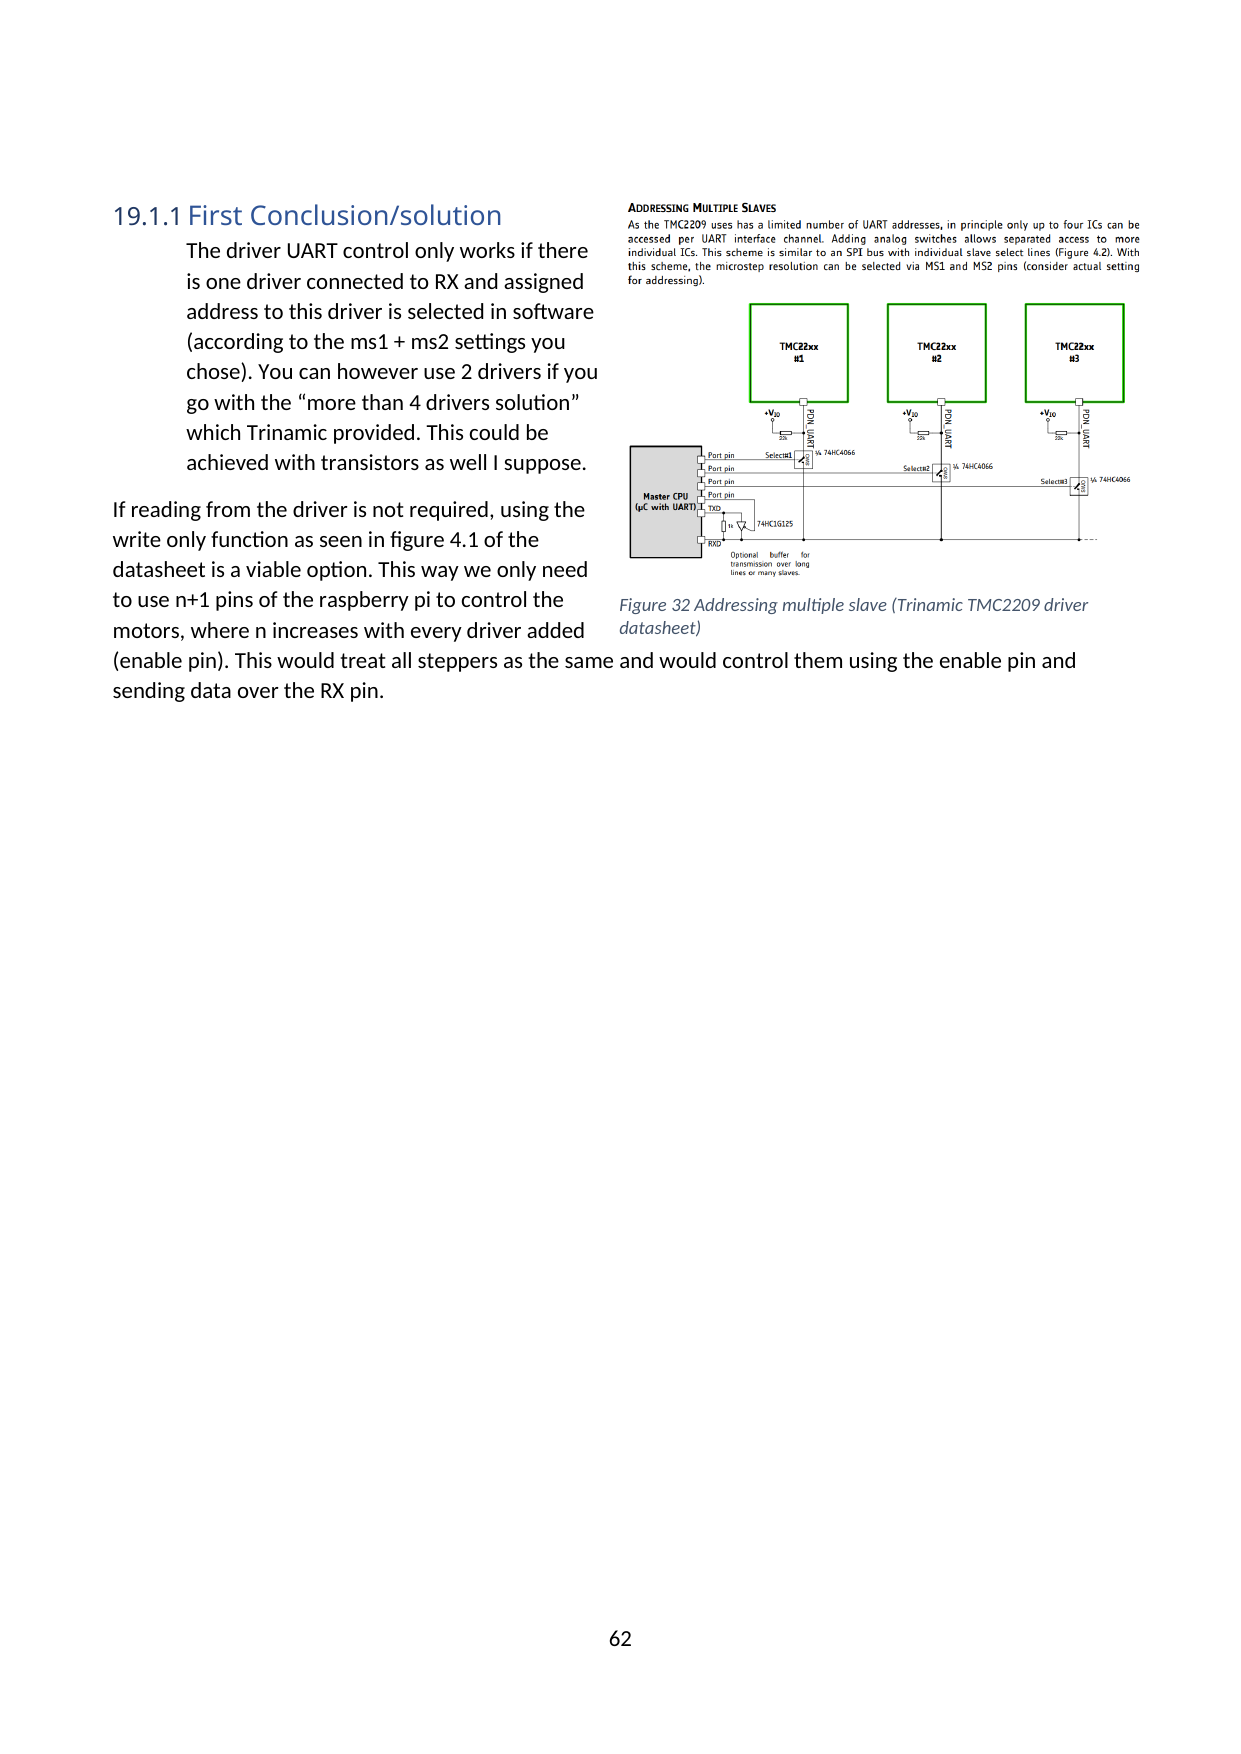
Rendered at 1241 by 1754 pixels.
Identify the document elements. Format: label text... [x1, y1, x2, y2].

picture [619, 198, 1153, 585]
text The driver UART control only works if there is one driver connected to RX and assigned address to this driver is selected in software (according to the ms1 + ms2 settings you chose). You can however use 2 drivers if you go with the “more than 4 drivers solution” which Trinamic provided. This could be achieved with transistors as well I suppose. [186, 237, 619, 476]
subtitle First Conclusion/solution [112, 197, 1128, 234]
text If reading from the driver is not required, using the write only function as seen in figure 4.1 of the datasheet is a viable option. This way we only need to use n+1 pins of the raspberry pi to control the motors, where n increases with every driver added (enable pin). This would treat all steppers as the same and would control them using the enable pin and sending data over the RX pin. [112, 495, 1128, 704]
